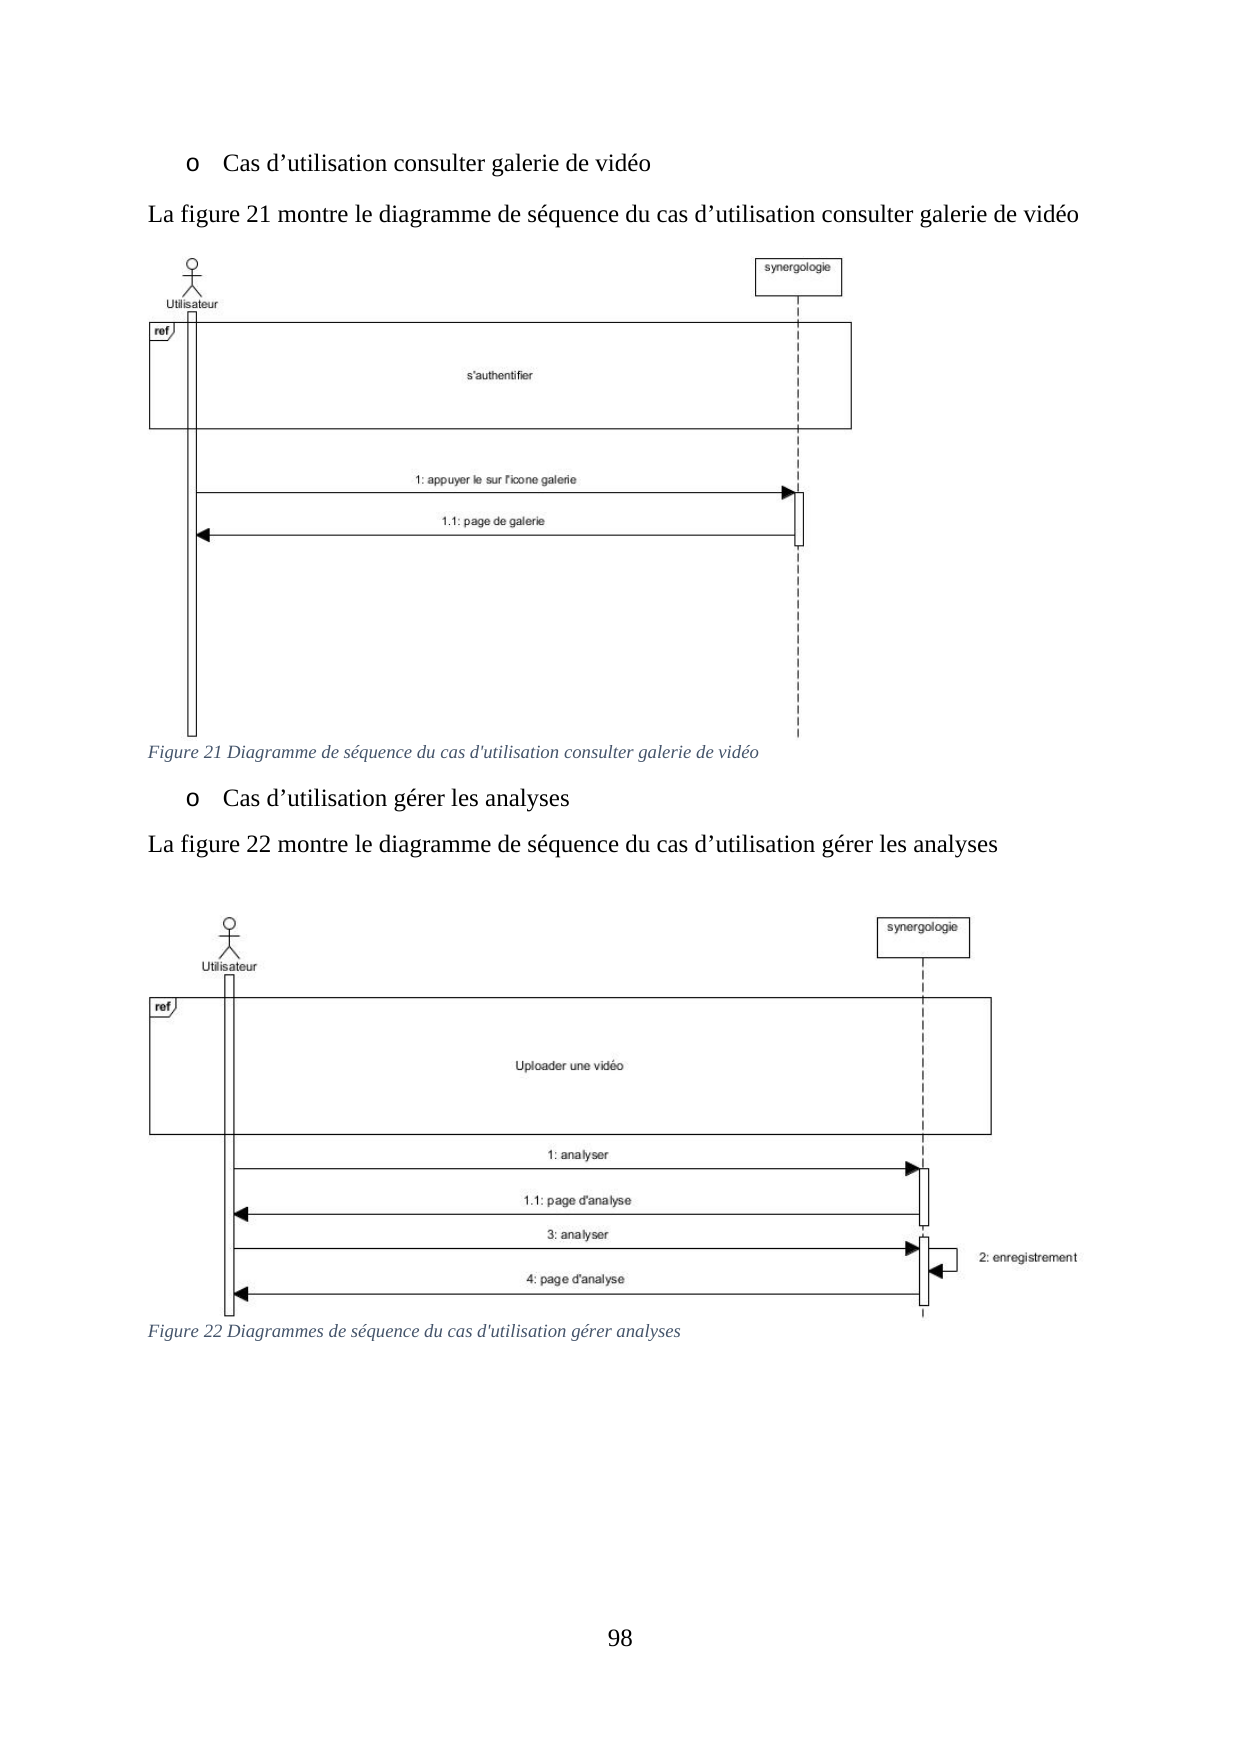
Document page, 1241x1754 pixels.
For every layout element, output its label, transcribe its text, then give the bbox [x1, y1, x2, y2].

text La figure 22 montre le diagramme de séquence du cas d’utilisation gérer les analyses [148, 829, 1092, 858]
list Cas d’utilisation consulter galerie de vidéo [185, 148, 1092, 178]
picture [147, 256, 855, 741]
picture [147, 915, 1093, 1321]
text Figure 22 Diagrammes de séquence du cas d'utilisation gérer analyses [148, 1321, 1092, 1342]
list Cas d’utilisation gérer les analyses [185, 783, 1092, 814]
text La figure 21 montre le diagramme de séquence du cas d’utilisation consulter galerie de vidéo [148, 199, 1092, 228]
text Figure 21 Diagramme de séquence du cas d'utilisation consulter galerie de vidéo [148, 741, 1092, 762]
